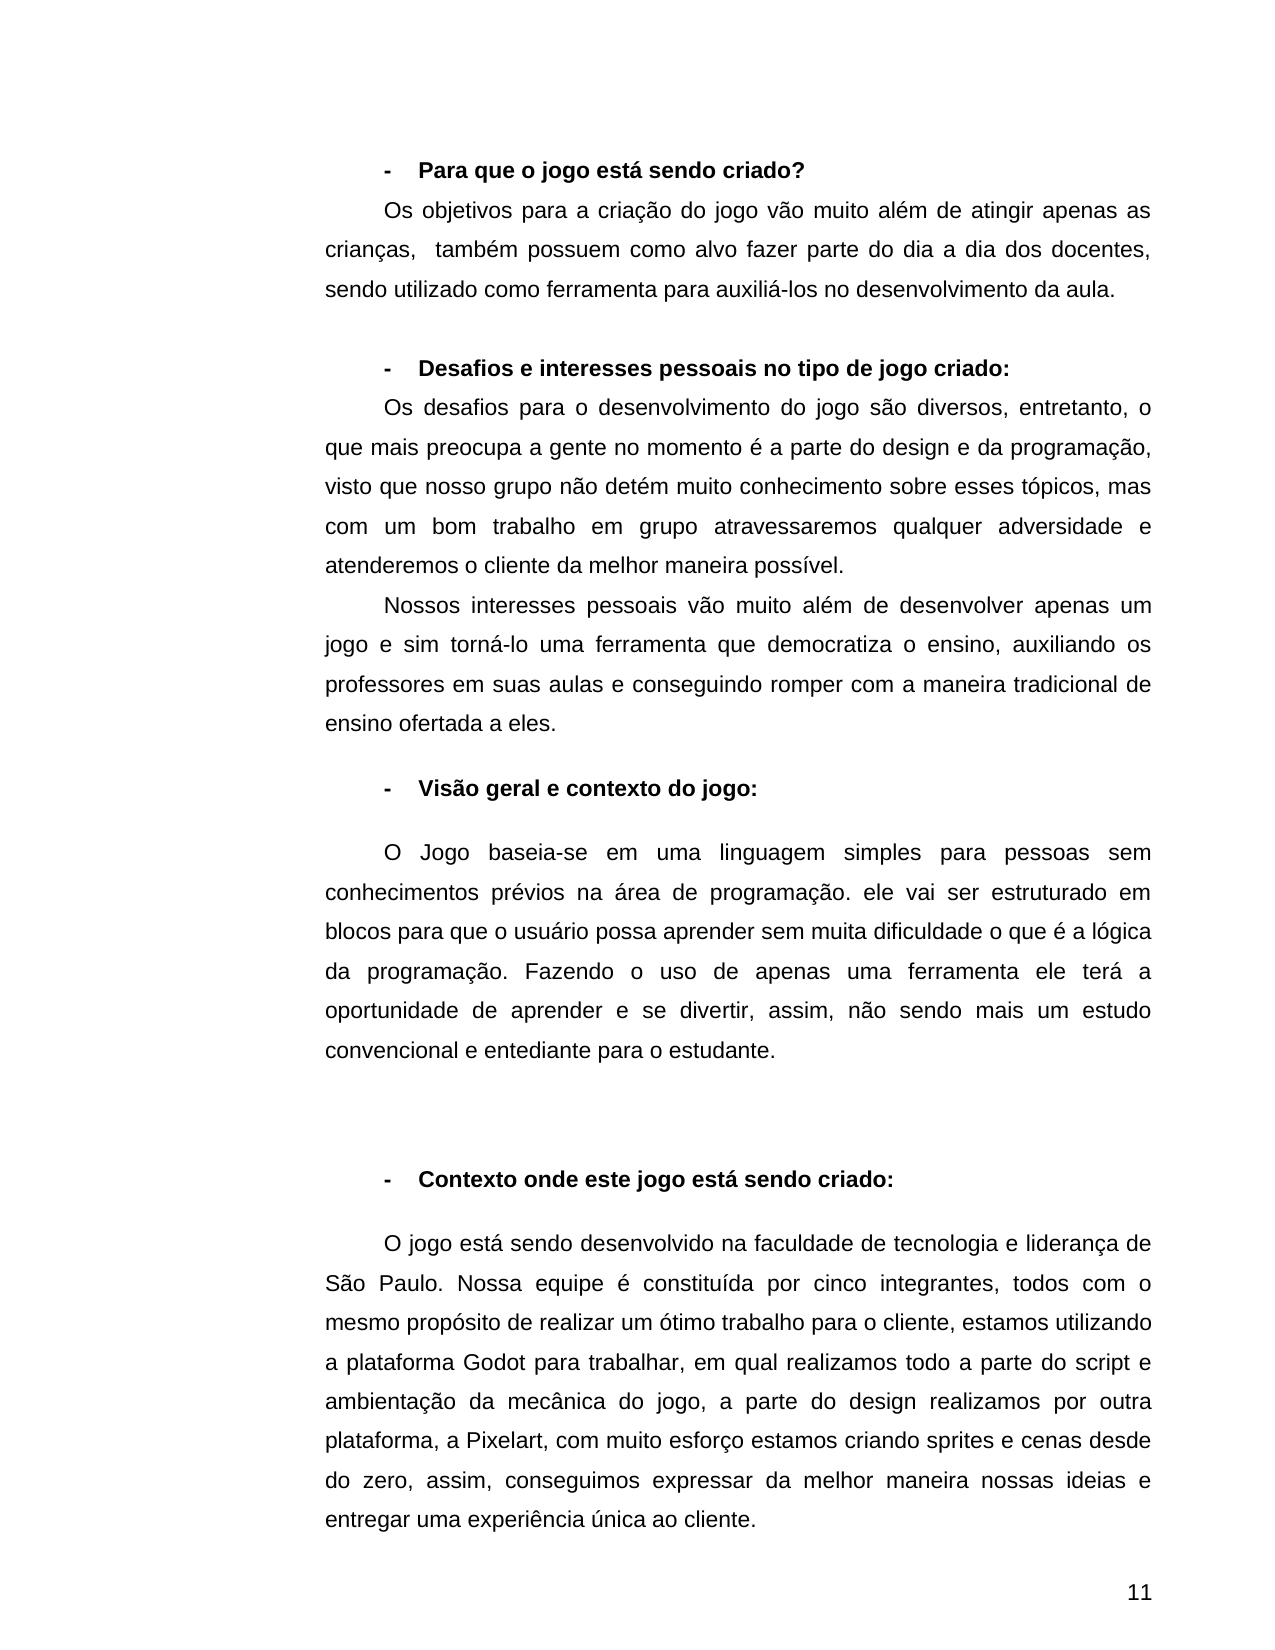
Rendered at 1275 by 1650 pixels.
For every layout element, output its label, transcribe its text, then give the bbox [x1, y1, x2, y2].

text Os desafios para o desenvolvimento do jogo são diversos, entretanto, o que mais preocupa a gente no momento é a parte do design e da programação, visto que nosso grupo não detém muito conhecimento sobre esses tópicos, mas com um bom trabalho em grupo atravessaremos qualquer adversidade e atenderemos o cliente da melhor maneira possível. [325, 394, 1152, 579]
text O jogo está sendo desenvolvido na faculdade de tecnologia e liderança de São Paulo. Nossa equipe é constituída por cinco integrantes, todos com o mesmo propósito de realizar um ótimo trabalho para o cliente, estamos utilizando a plataforma Godot para trabalhar, em qual realizamos todo a parte do script e ambientação da mecânica do jogo, a parte do design realizamos por outra plataforma, a Pixelart, com muito esforço estamos criando sprites e cenas desde do zero, assim, conseguimos expressar da melhor maneira nossas ideias e entregar uma experiência única ao cliente. [325, 1230, 1152, 1533]
list Visão geral e contexto do jogo: [325, 775, 1152, 801]
list Contexto onde este jogo está sendo criado: [325, 1166, 1152, 1192]
text Os objetivos para a criação do jogo vão muito além de atingir apenas as crianças, também possuem como alvo fazer parte do dia a dia dos docentes, sendo utilizado como ferramenta para auxiliá-los no desenvolvimento da aula. [325, 197, 1152, 302]
list Desafios e interesses pessoais no tipo de jogo criado: [325, 355, 1152, 381]
text Nossos interesses pessoais vão muito além de desenvolver apenas um jogo e sim torná-lo uma ferramenta que democratiza o ensino, auxiliando os professores em suas aulas e conseguindo romper com a maneira tradicional de ensino ofertada a eles. [325, 592, 1152, 737]
text O Jogo baseia-se em uma linguagem simples para pessoas sem conhecimentos prévios na área de programação. ele vai ser estruturado em blocos para que o usuário possa aprender sem muita dificuldade o que é a lógica da programação. Fazendo o uso de apenas uma ferramenta ele terá a oportunidade de aprender e se divertir, assim, não sendo mais um estudo convencional e entediante para o estudante. [325, 839, 1152, 1063]
list Para que o jogo está sendo criado? [325, 157, 1152, 184]
